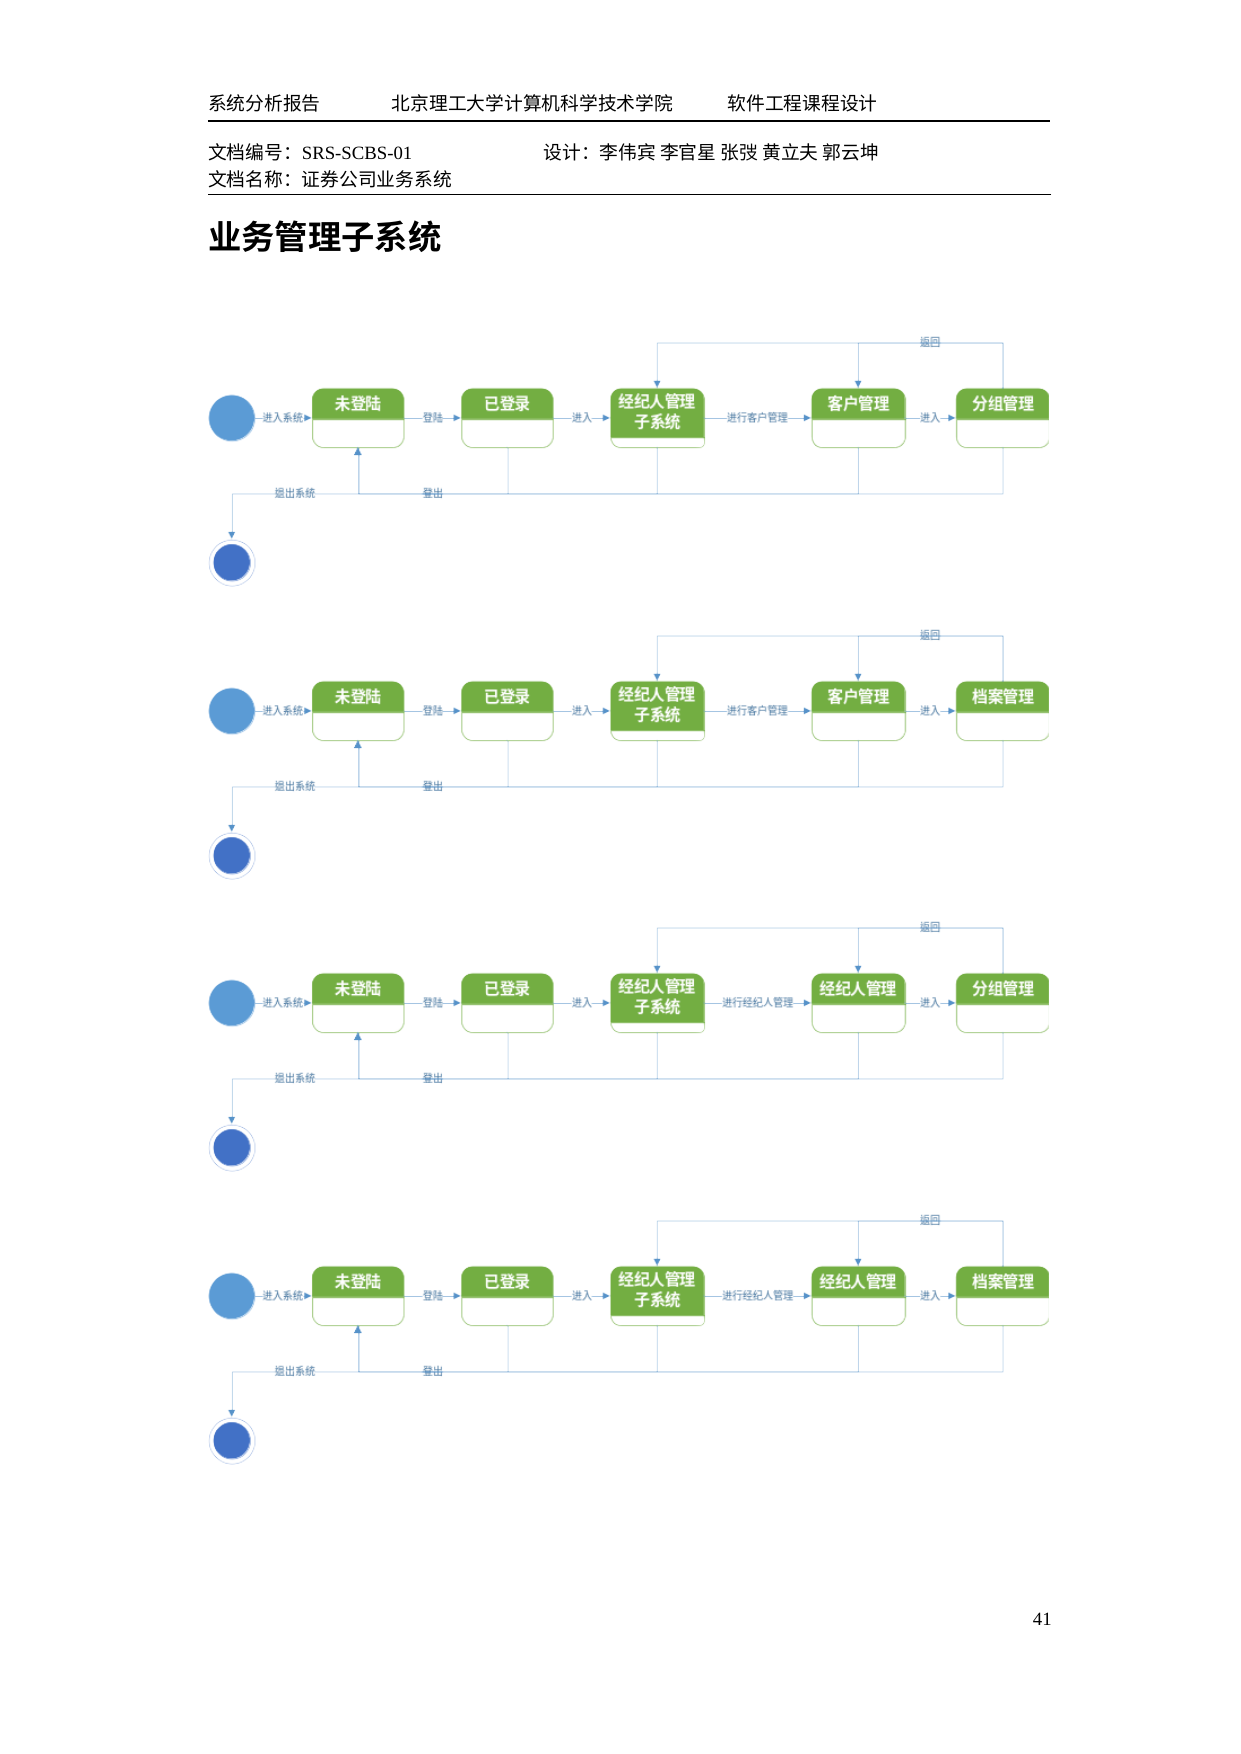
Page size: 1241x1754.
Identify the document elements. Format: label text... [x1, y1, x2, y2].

subtitle 业务管理子系统 [208, 203, 1051, 268]
